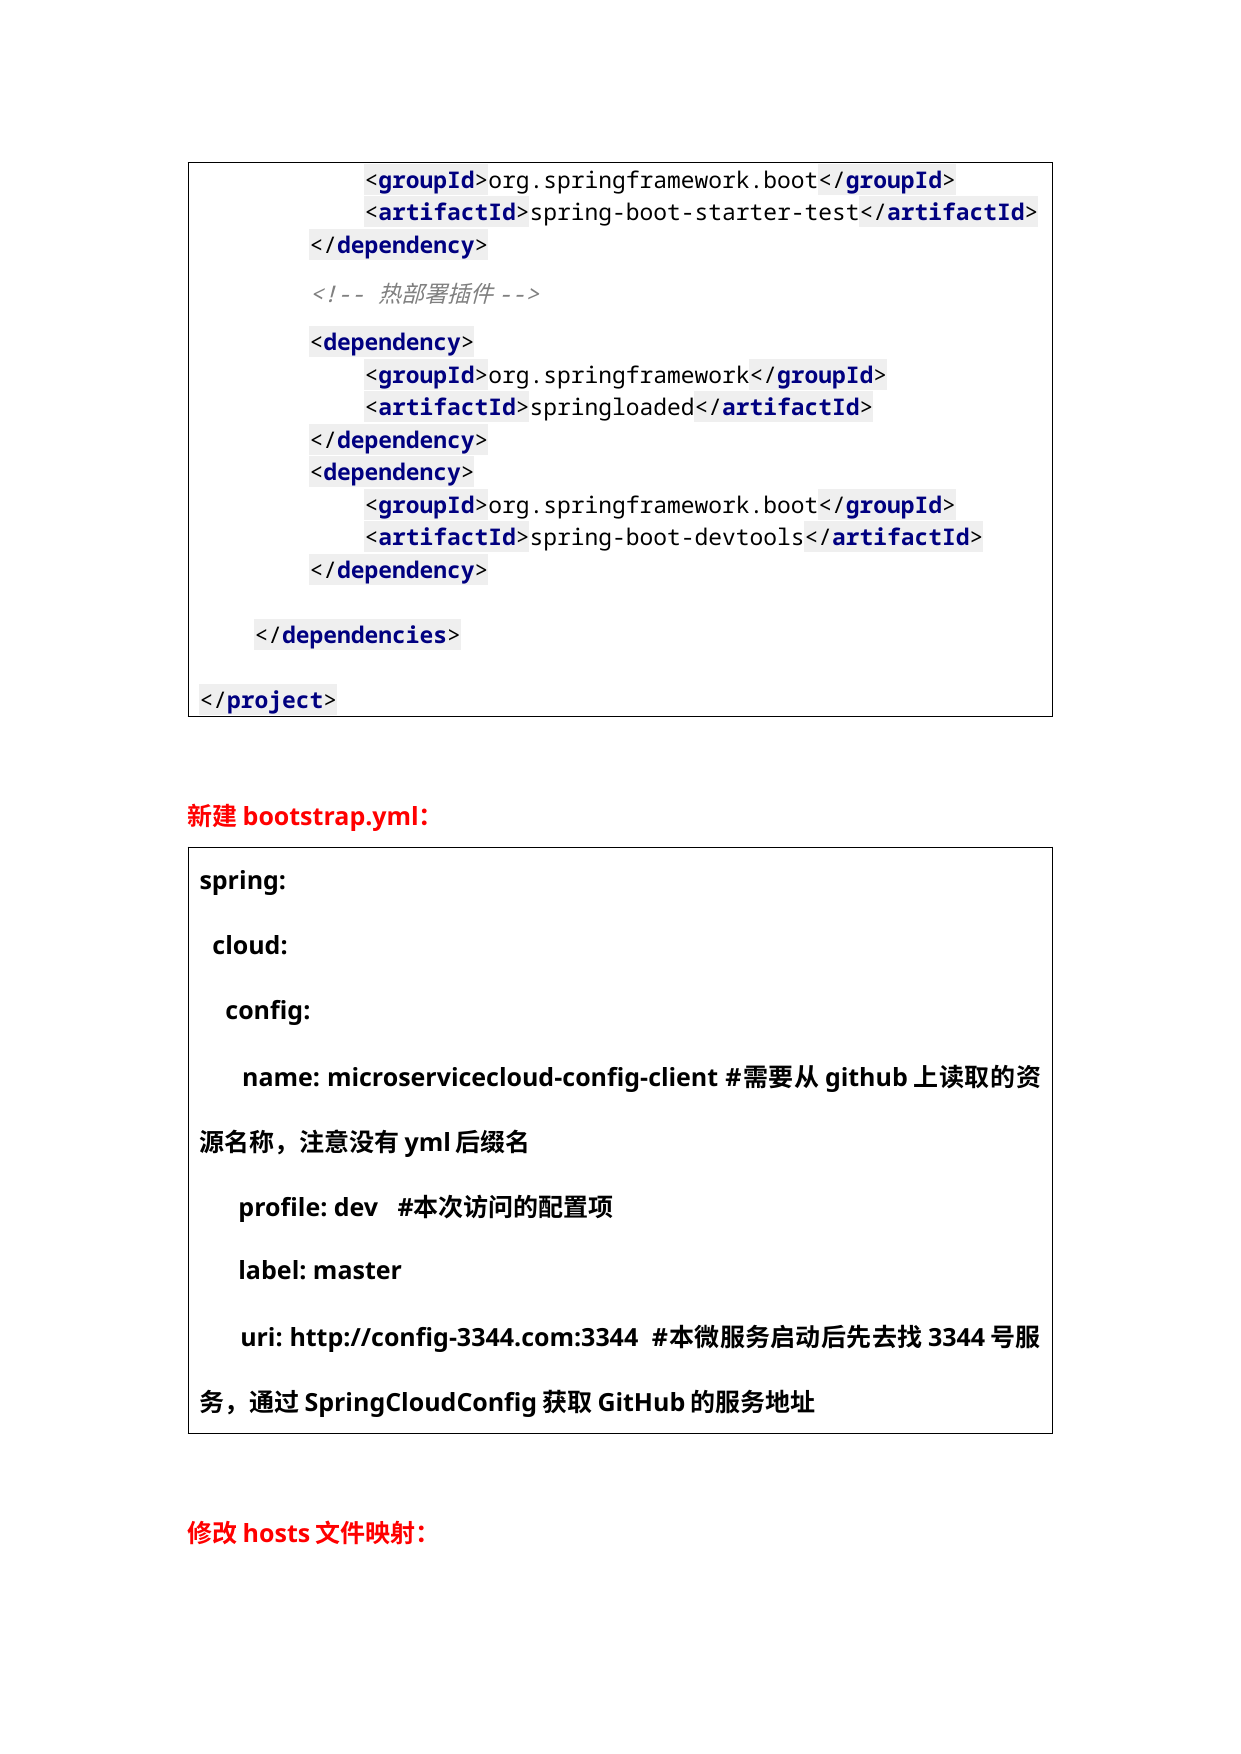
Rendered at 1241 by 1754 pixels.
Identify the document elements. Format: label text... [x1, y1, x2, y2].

text 修改hosts文件映射： [187, 1499, 1053, 1564]
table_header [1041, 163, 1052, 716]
table_header spring: cloud: config: name: microservicecloud-config-client #需要从github上读取的资源名称，注意没有yml后缀名 profile: dev #本次访问的配置项 label: master uri: http://config-3344.com:3344 #本微服务启动后先去找3344号服务，通过SpringCloudConfig获取GitHub的服务地址 [189, 848, 1052, 1433]
text 新建bootstrap.yml： [187, 782, 1053, 847]
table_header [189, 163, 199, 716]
